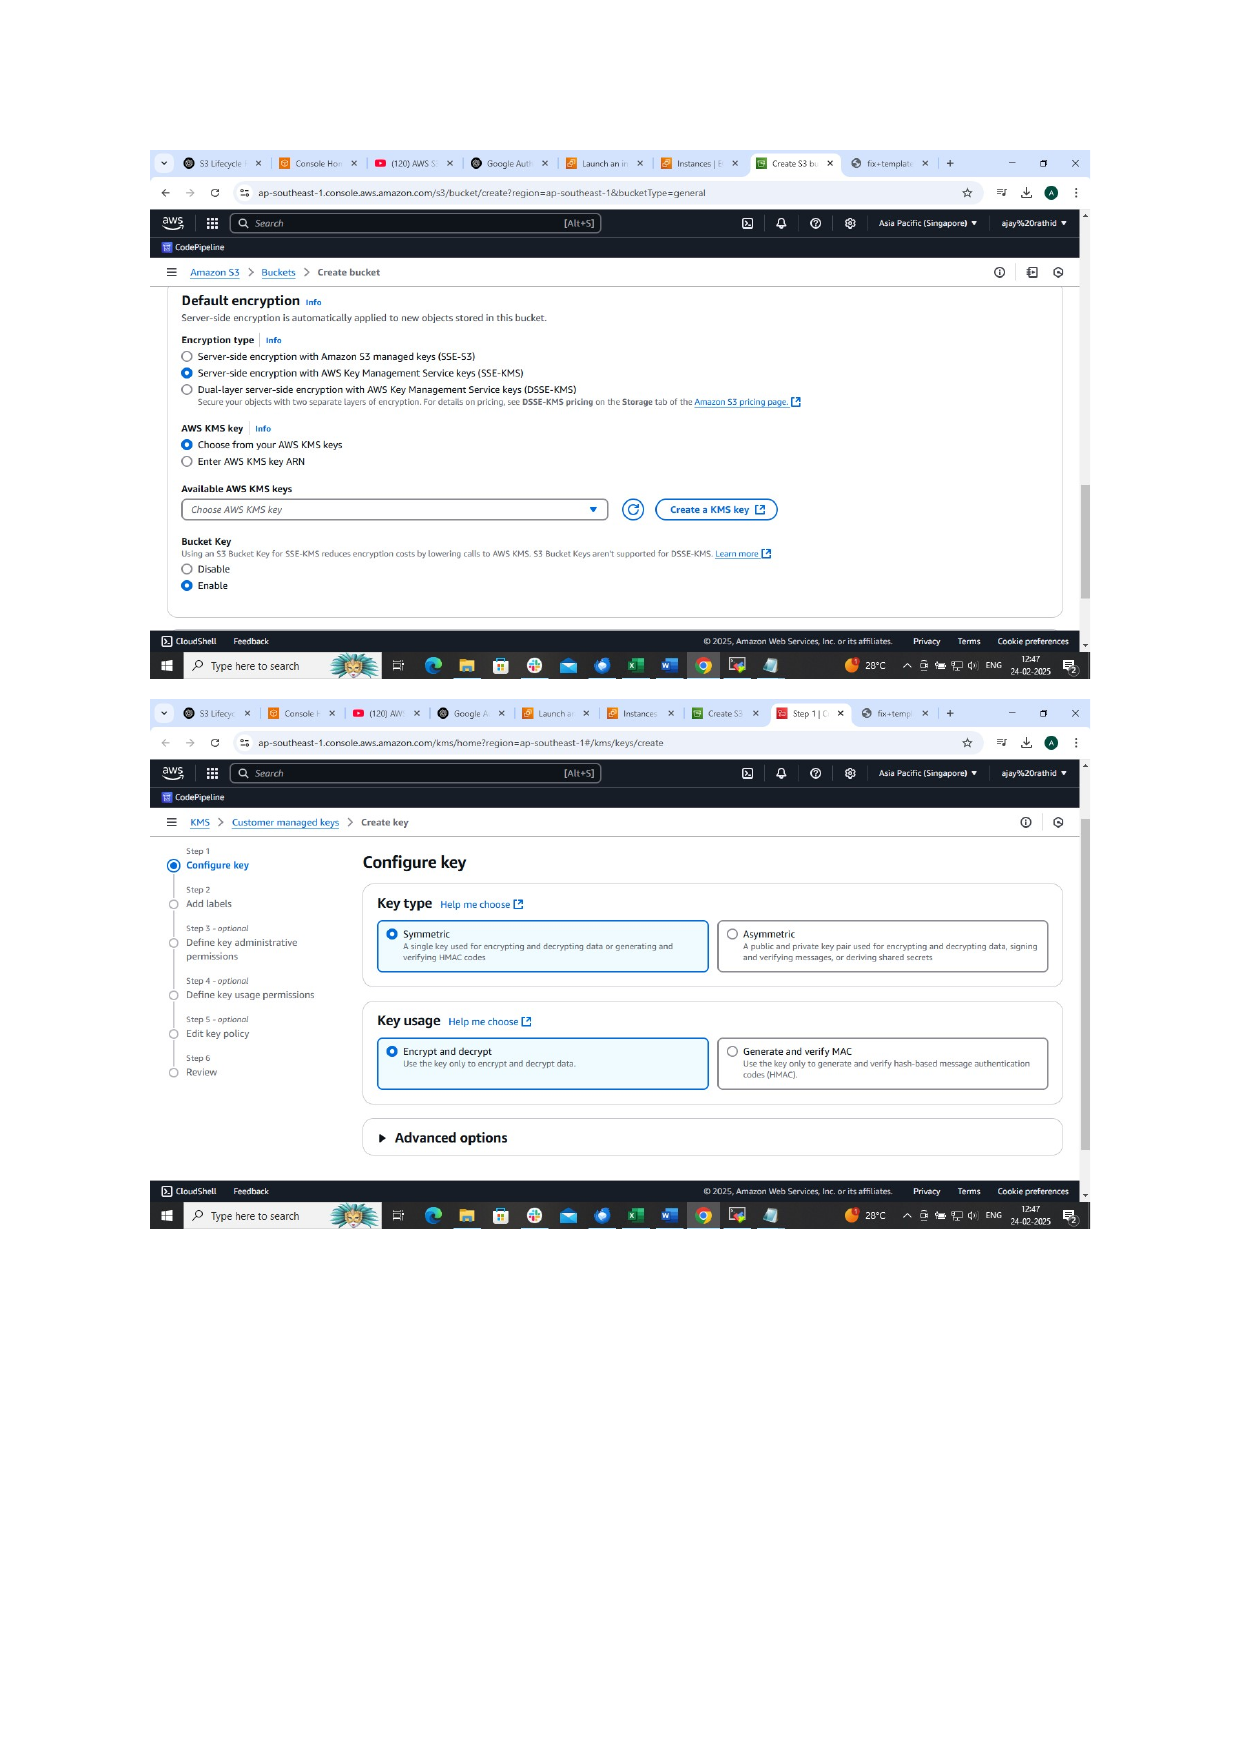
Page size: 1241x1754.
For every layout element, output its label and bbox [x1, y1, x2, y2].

picture [150, 150, 1091, 679]
picture [150, 699, 1091, 1229]
